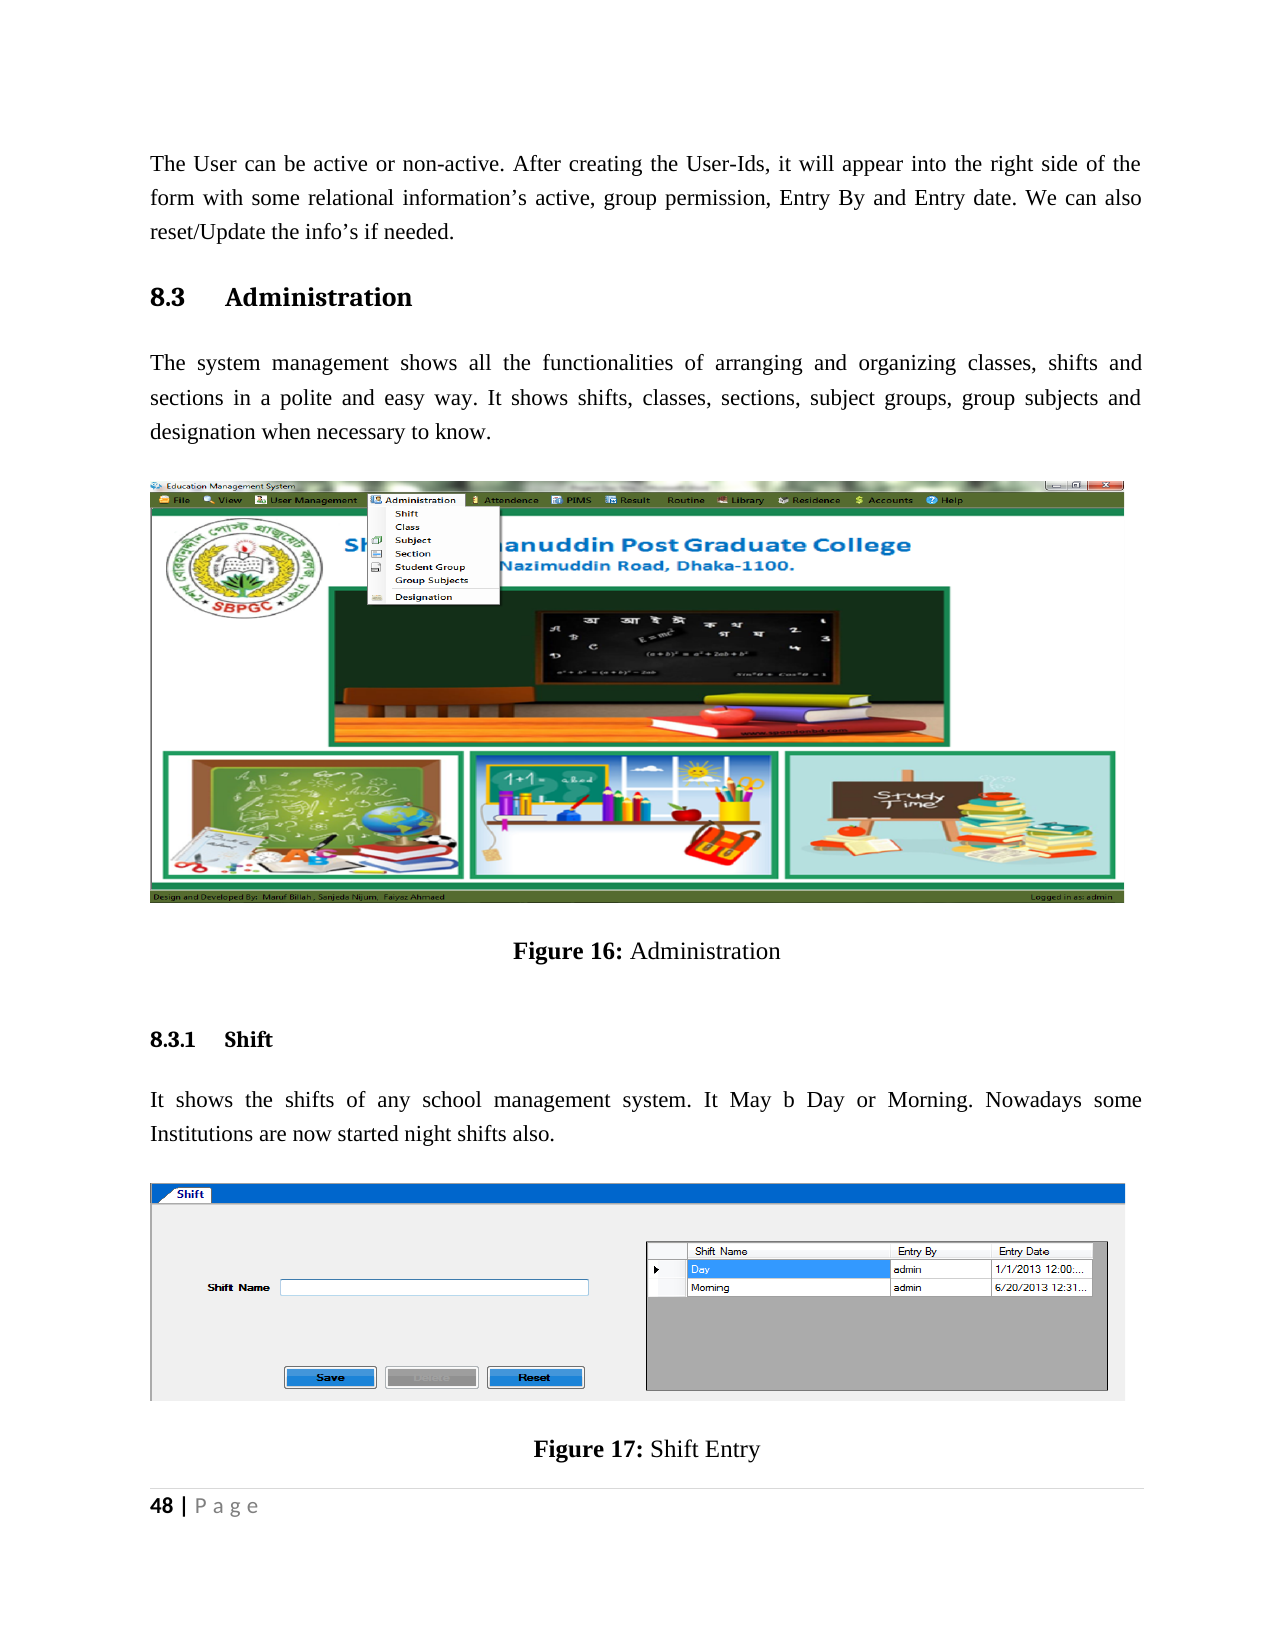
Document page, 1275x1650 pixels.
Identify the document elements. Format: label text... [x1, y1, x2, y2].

subtitle Administration [150, 282, 1144, 313]
subtitle Shift [150, 1026, 1144, 1053]
text The system management shows all the functionalities of arranging and organizing classes, shifts and sections in a polite and easy way. It shows shifts, classes, sections, subject groups, group subjects and designation when necessary to know. [150, 349, 1144, 444]
picture [150, 1183, 1125, 1401]
text It shows the shifts of any school management system. It May b Day or Morning. Nowadays some Institutions are now started night shifts also. [150, 1086, 1144, 1146]
picture [150, 481, 1125, 903]
text Figure 16: Administration [150, 936, 1144, 965]
text The User can be active or non-active. After creating the User-Ids, it will appear into the right side of the form with some relational information’s active, group permission, Entry By and Entry date. We can also reset/Update the info’s if needed. [150, 150, 1144, 245]
text Figure 17: Shift Entry [150, 1434, 1144, 1462]
